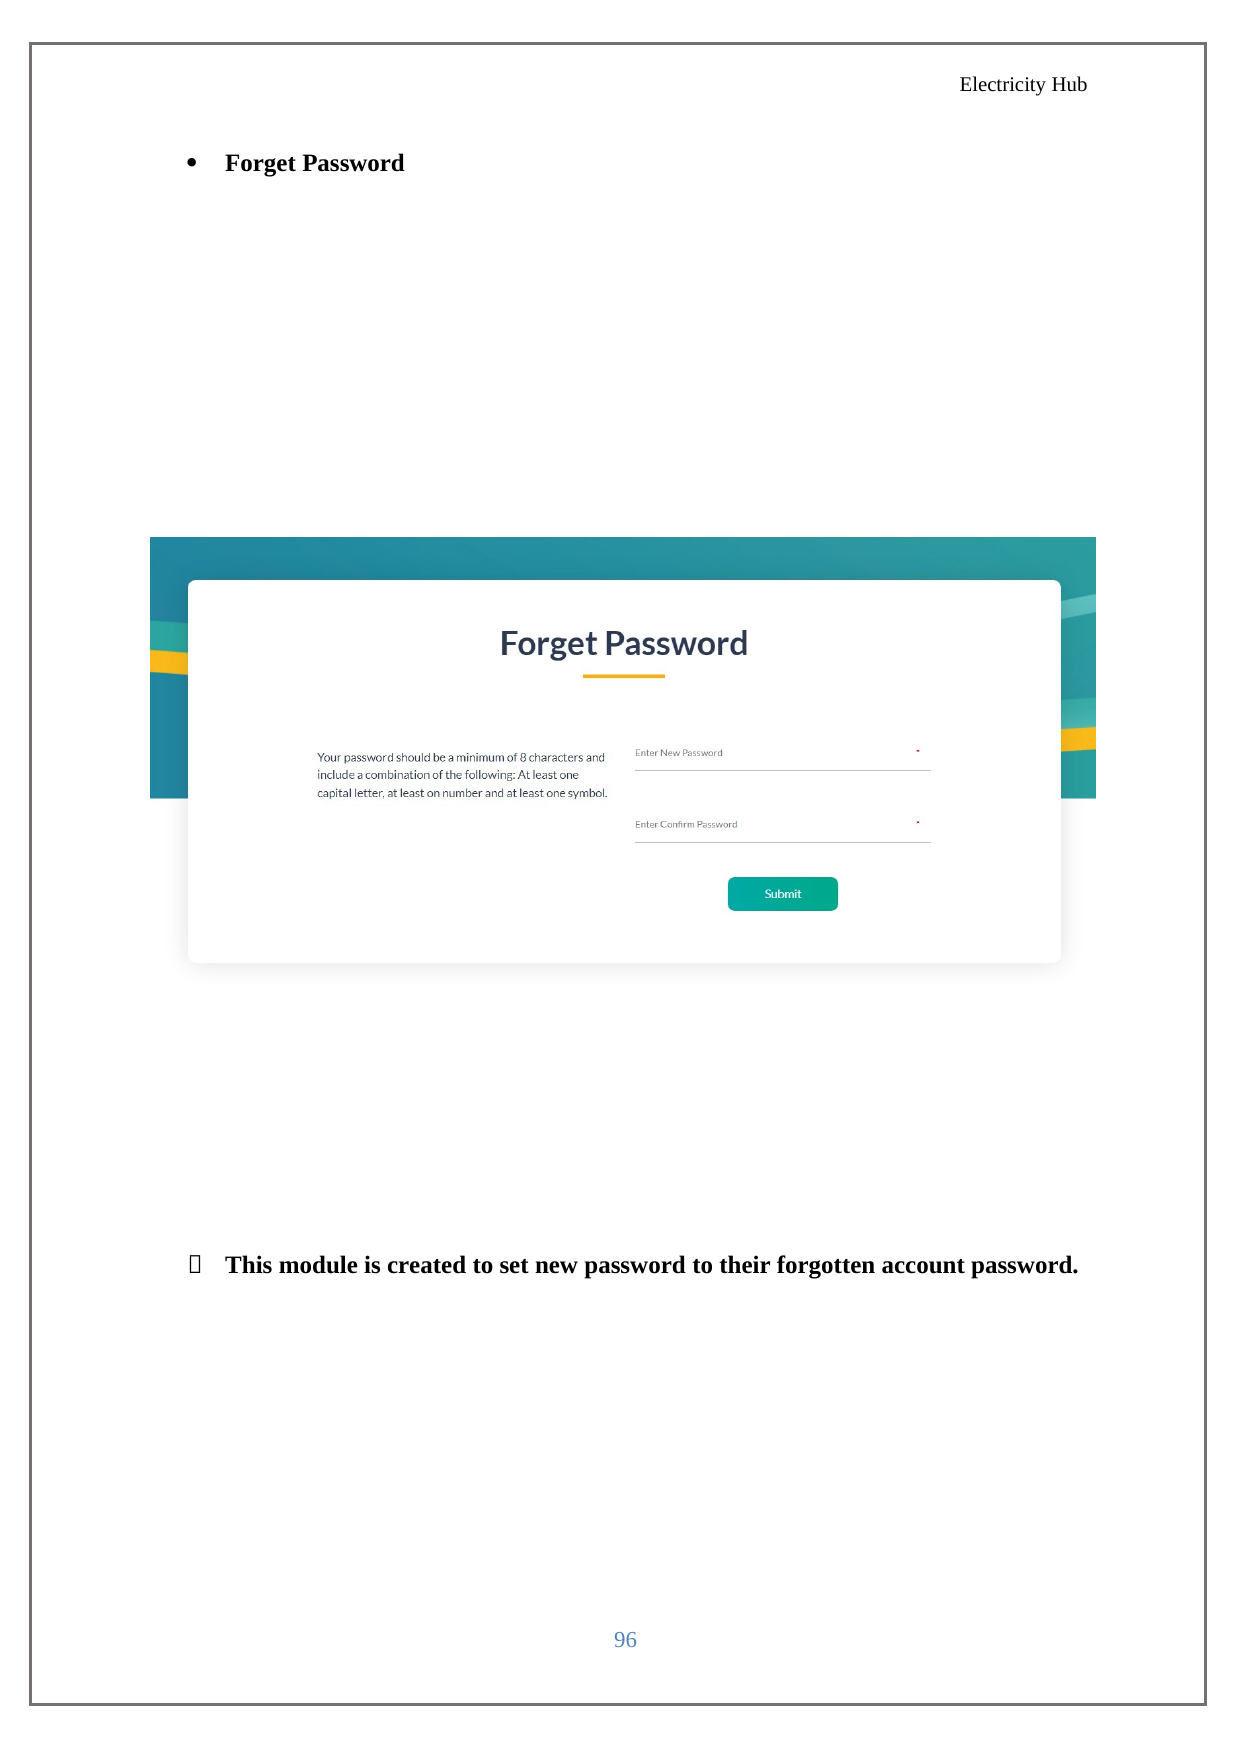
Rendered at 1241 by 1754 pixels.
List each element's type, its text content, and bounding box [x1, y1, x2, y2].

picture [150, 537, 1096, 986]
subtitle Forget Password [187, 148, 1204, 177]
text Electricity Hub [44, 72, 1087, 96]
list This module is created to set new password to their forgotten account password. [187, 1247, 1204, 1281]
